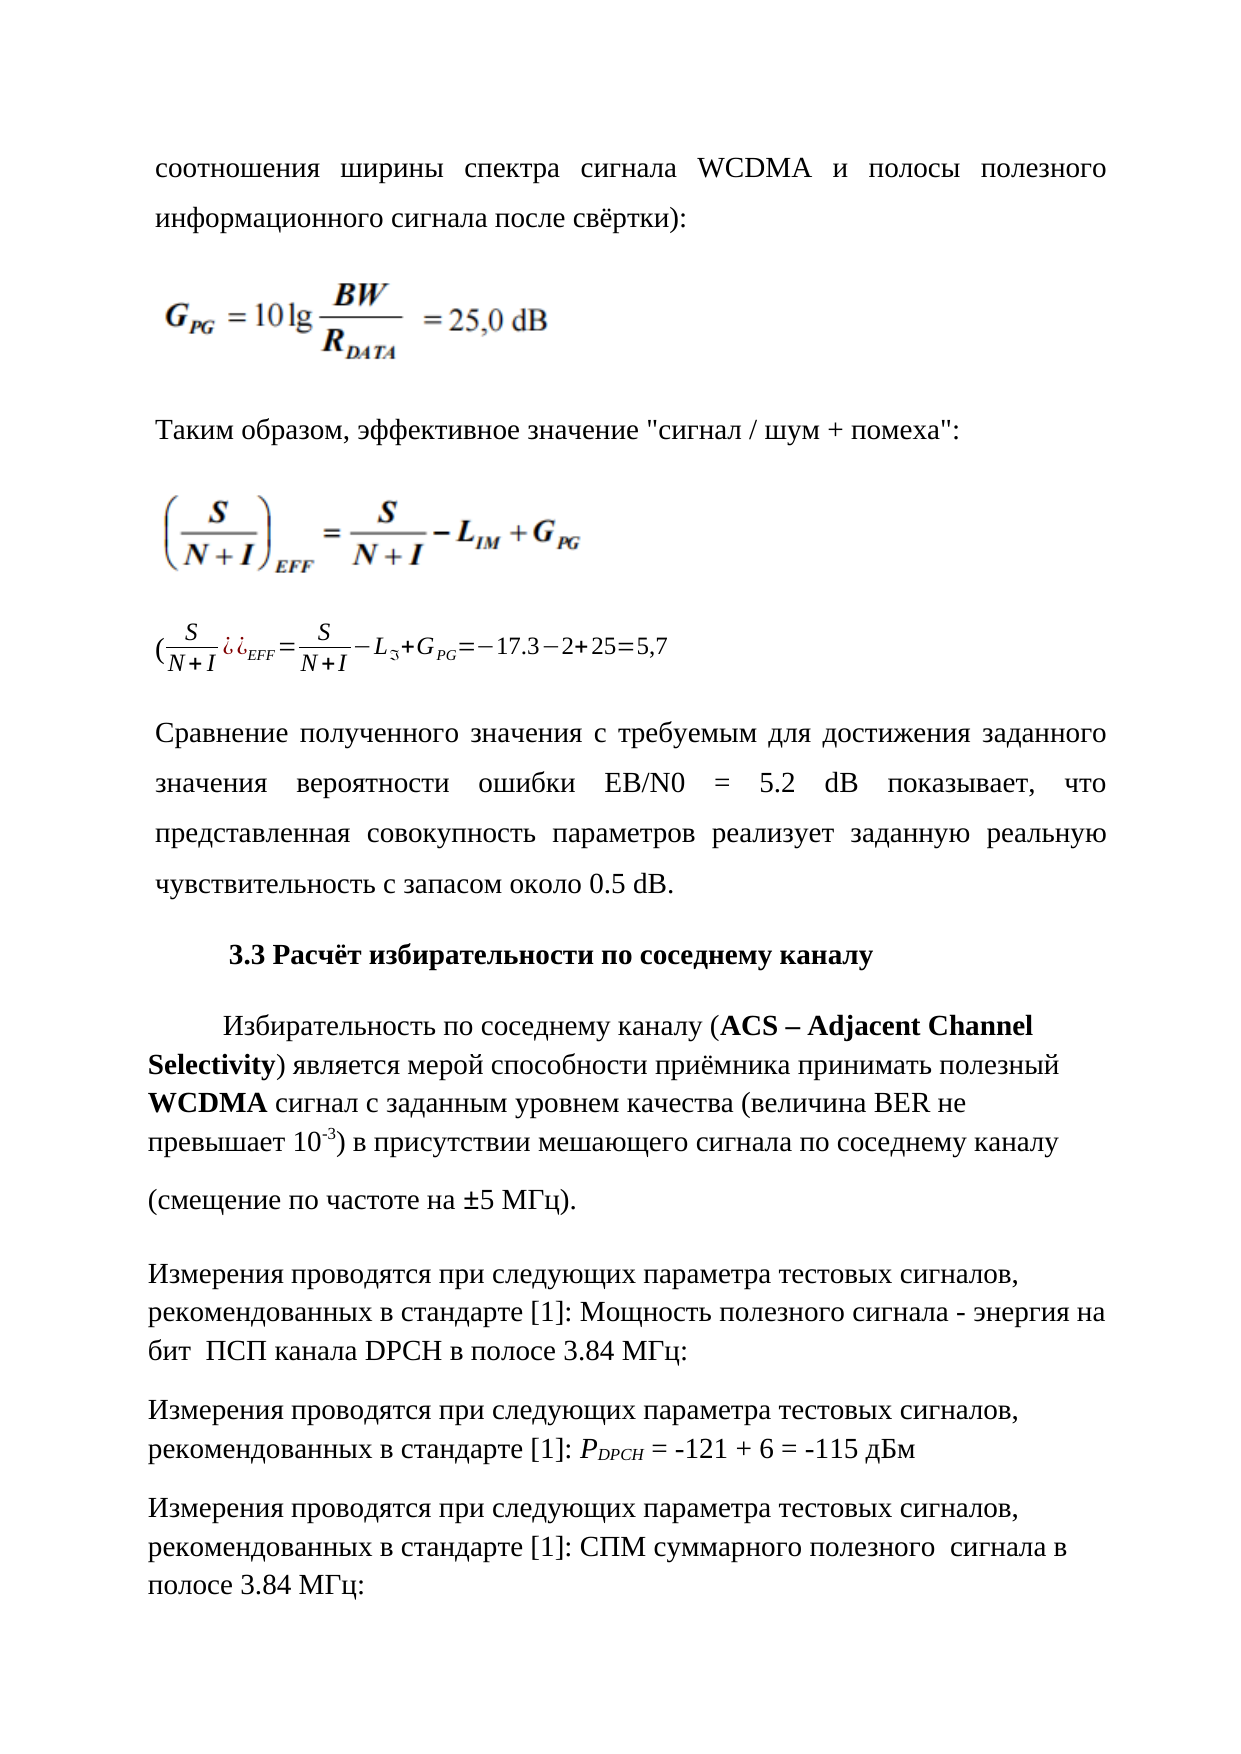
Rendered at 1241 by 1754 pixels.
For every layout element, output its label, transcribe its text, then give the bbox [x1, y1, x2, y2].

text Измерения проводятся при следующих параметра тестовых сигналов, рекомендованных в стандарте [1]: PDPCH = -121 + 6 = -115 дБм [148, 1392, 1107, 1464]
picture [155, 483, 598, 584]
text Таким образом, эффективное значение "сигнал / шум + помеха": [155, 412, 1107, 446]
text ( [155, 618, 1107, 677]
text Измерения проводятся при следующих параметра тестовых сигналов, рекомендованных в стандарте [1]: Мощность полезного сигнала - энергия на бит ПСП канала DPCH в полосе 3.84 МГц: [148, 1256, 1107, 1367]
text Избирательность по соседнему каналу (ACS – Adjacent Channel Selectivity) является мерой способности приёмника принимать полезный WCDMA сигнал с заданным уровнем качества (величина BER не превышает 10-3) в присутствии мешающего сигнала по соседнему каналу (смещение по частоте на ±5 МГц). [148, 1008, 1107, 1226]
text Сравнение полученного значения с требуемым для достижения заданного значения вероятности ошибки EB/N0 = 5.2 dB показывает, что представленная совокупность параметров реализует заданную реальную чувствительность с запасом около 0.5 dB. [155, 715, 1107, 899]
picture [155, 271, 573, 378]
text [155, 150, 1107, 234]
text Измерения проводятся при следующих параметра тестовых сигналов, рекомендованных в стандарте [1]: СПМ суммарного полезного сигнала в полосе 3.84 МГц: [148, 1490, 1107, 1601]
text 3.3 Расчёт избирательности по соседнему каналу [155, 937, 1107, 971]
